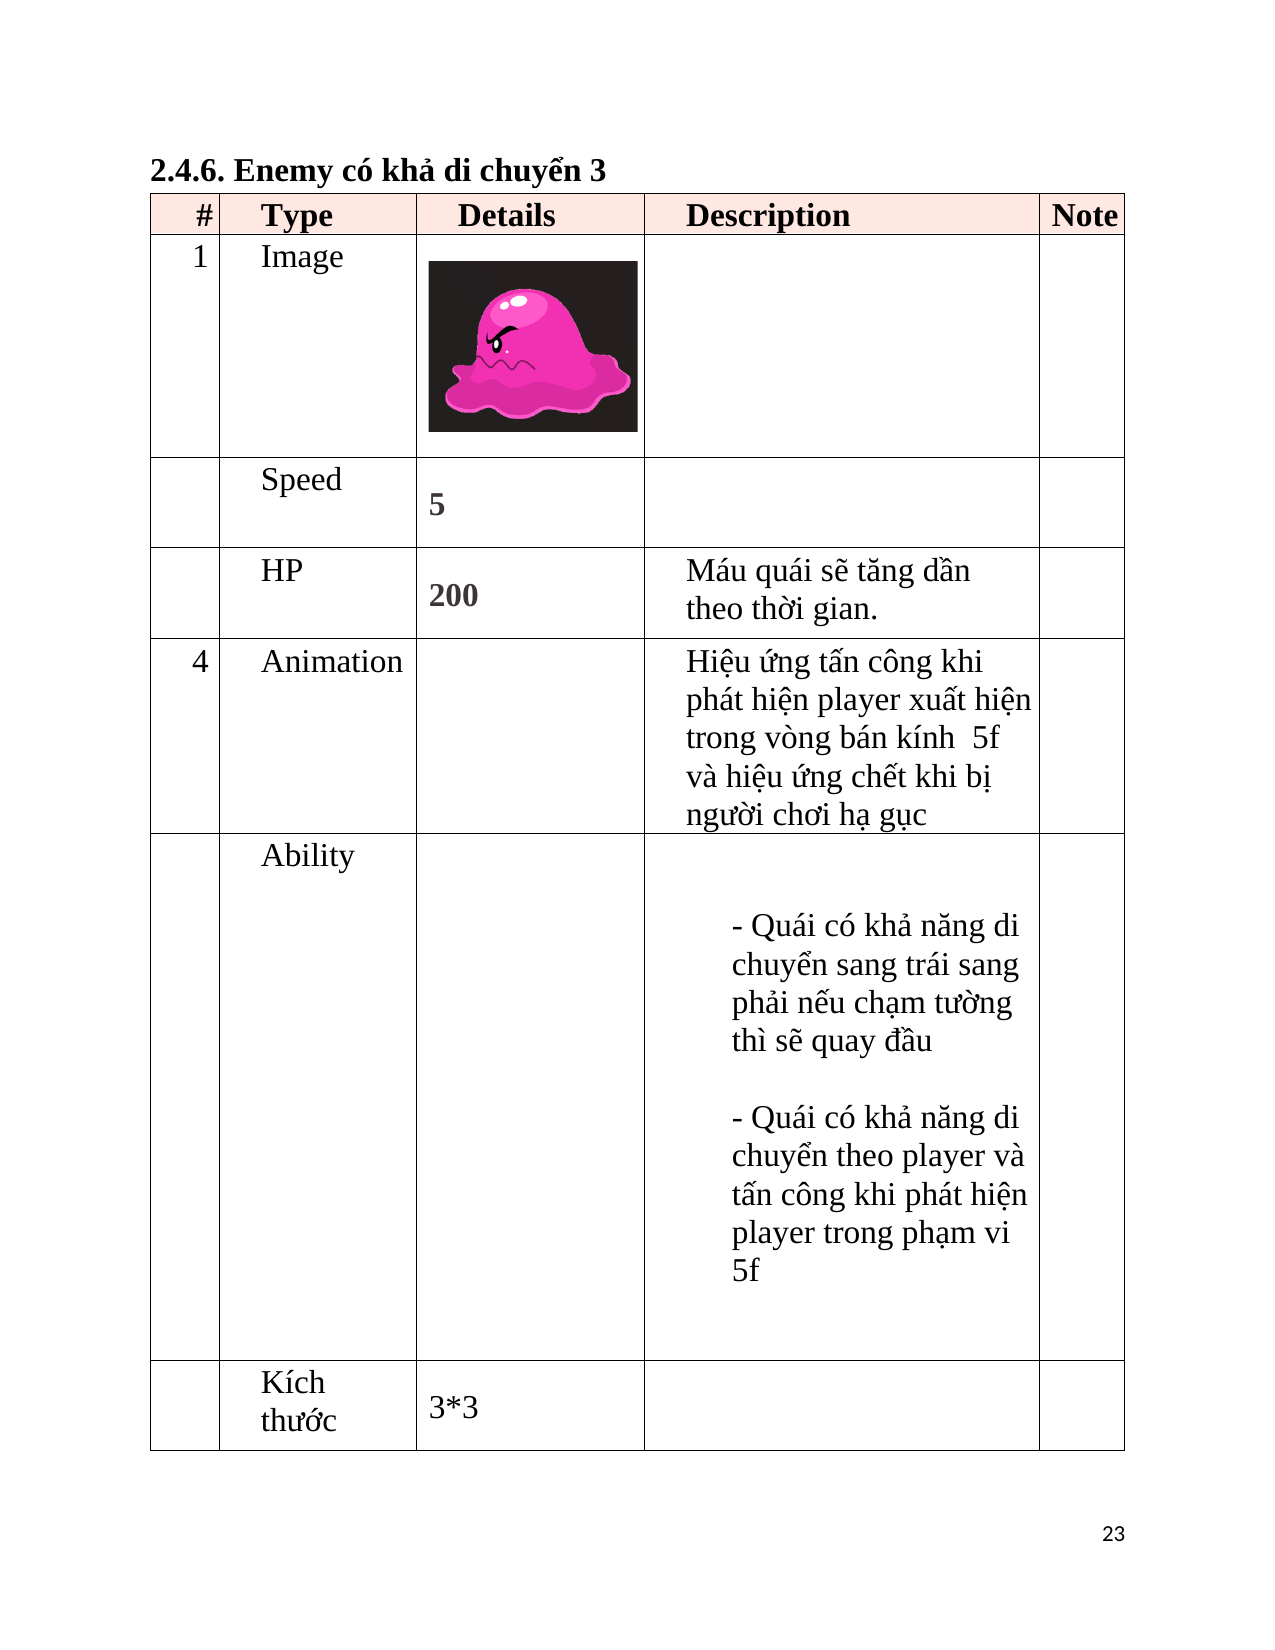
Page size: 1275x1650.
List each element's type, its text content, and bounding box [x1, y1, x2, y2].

table_header # [151, 194, 219, 233]
text 2.4.6. Enemy có khả di chuyển 3 [150, 150, 1125, 188]
table_cell 3*3 [417, 1361, 644, 1450]
table_cell [1040, 458, 1124, 547]
table_cell Ability [220, 834, 416, 1359]
table_cell [417, 235, 644, 456]
table_cell [1040, 548, 1124, 638]
table_header Note [1040, 194, 1124, 233]
table_cell - Quái có khả năng di chuyển sang trái sang phải nếu chạm tường thì sẽ quay đầu - Quái có khả năng di chuyển theo player và tấn công khi phát hiện player trong phạm vi 5f [645, 834, 1039, 1359]
table_cell 4 [151, 639, 219, 832]
table_cell [151, 1361, 219, 1450]
table_cell 1 [151, 235, 219, 456]
table_cell Máu quái sẽ tăng dần theo thời gian. [645, 548, 1039, 638]
table_header Type [220, 194, 416, 233]
table_cell [151, 548, 219, 638]
table_cell Kích thước [220, 1361, 416, 1450]
table_cell 200 [417, 548, 644, 638]
table_cell Animation [220, 639, 416, 832]
table_cell [645, 235, 1039, 456]
table_cell [645, 458, 1039, 547]
table_cell [1040, 235, 1124, 456]
table_cell [1040, 834, 1124, 1359]
table_cell Image [220, 235, 416, 456]
table_cell [151, 458, 219, 547]
picture [428, 261, 638, 432]
table_cell [417, 639, 644, 832]
table_cell [645, 1361, 1039, 1450]
table_cell [1040, 1361, 1124, 1450]
table_cell 5 [417, 458, 644, 547]
table_header Details [417, 194, 644, 233]
table_header Description [645, 194, 1039, 233]
table_cell [151, 834, 219, 1359]
table_cell [1040, 639, 1124, 832]
table_cell Hiệu ứng tấn công khi phát hiện player xuất hiện trong vòng bán kính 5f và hiệu ứng chết khi bị người chơi hạ gục [645, 639, 1039, 832]
table_cell Speed [220, 458, 416, 547]
table_cell [417, 834, 644, 1359]
table_cell HP [220, 548, 416, 638]
